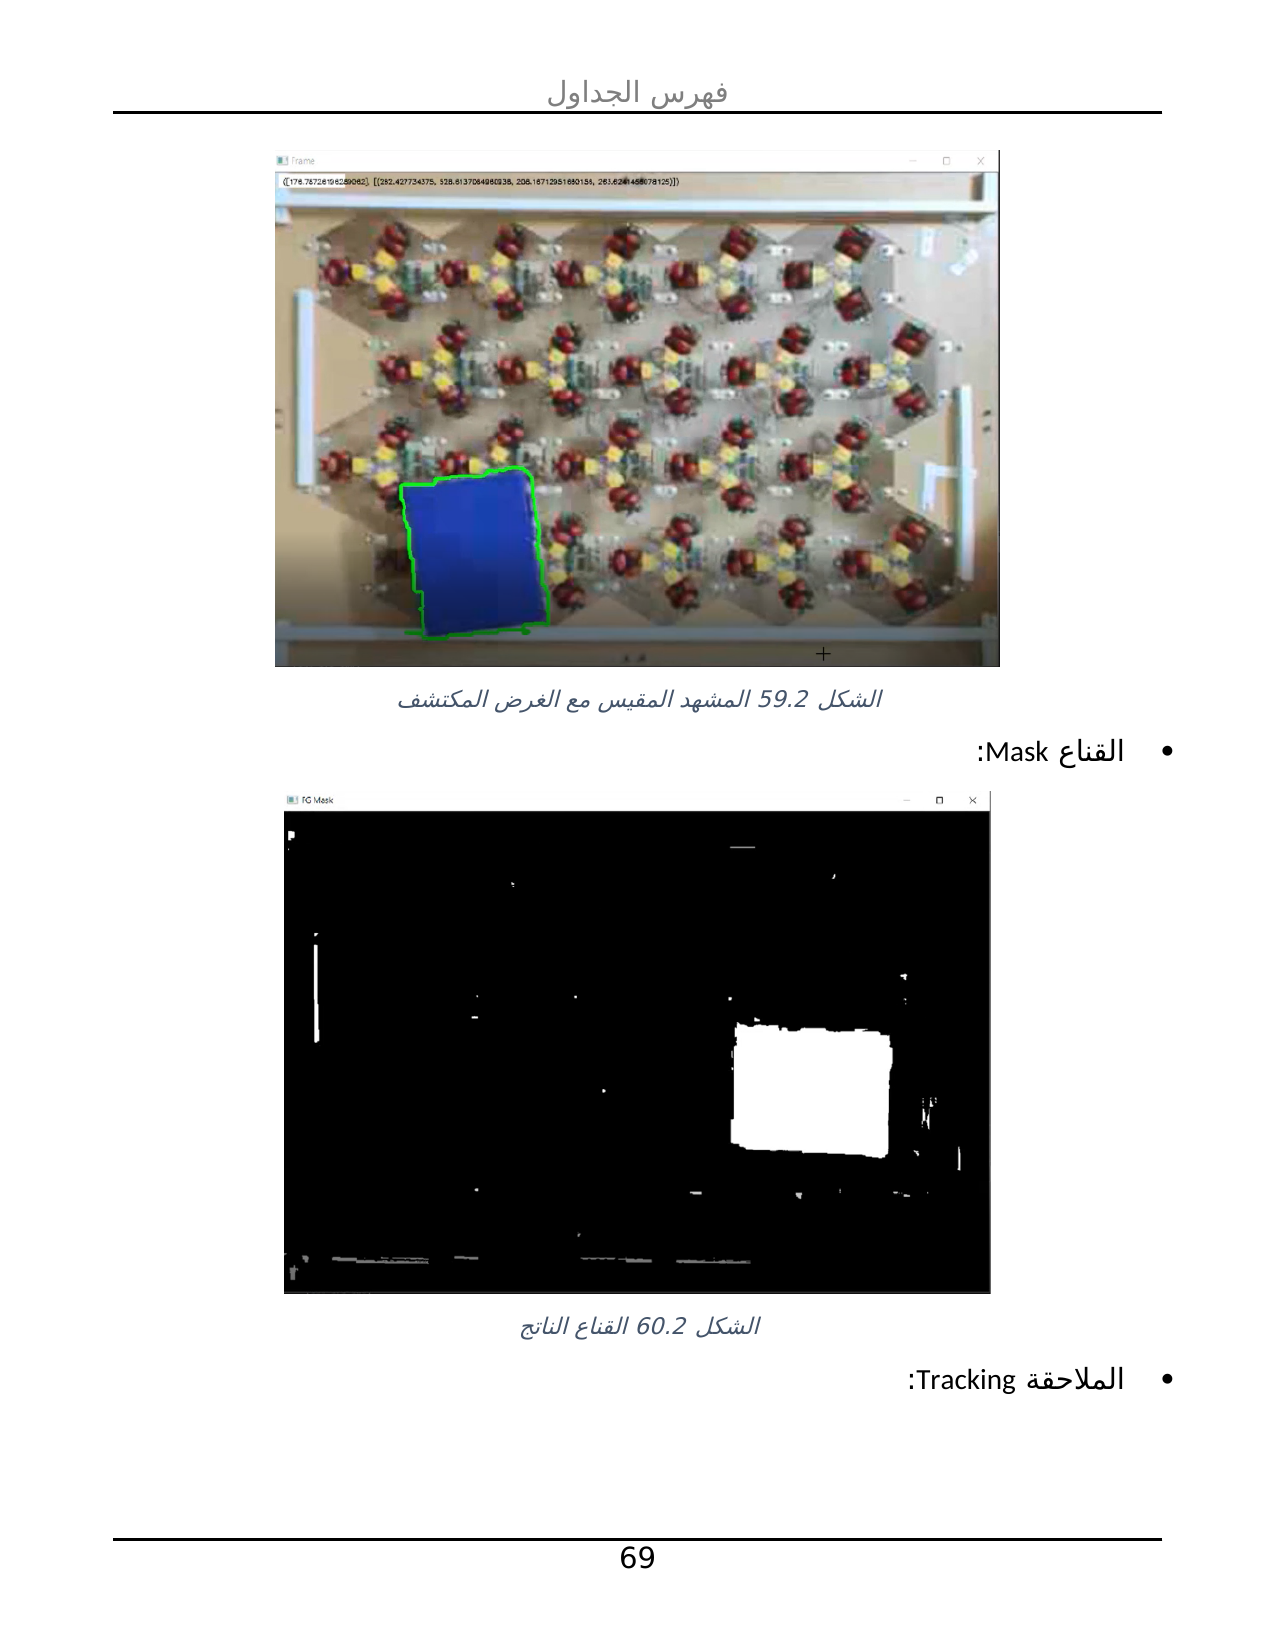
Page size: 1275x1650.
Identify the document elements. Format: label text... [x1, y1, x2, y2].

list الملاحقة Tracking: [112, 1361, 1162, 1397]
list القناع Mask: [112, 733, 1162, 769]
picture [284, 791, 991, 1294]
picture [275, 150, 1000, 667]
